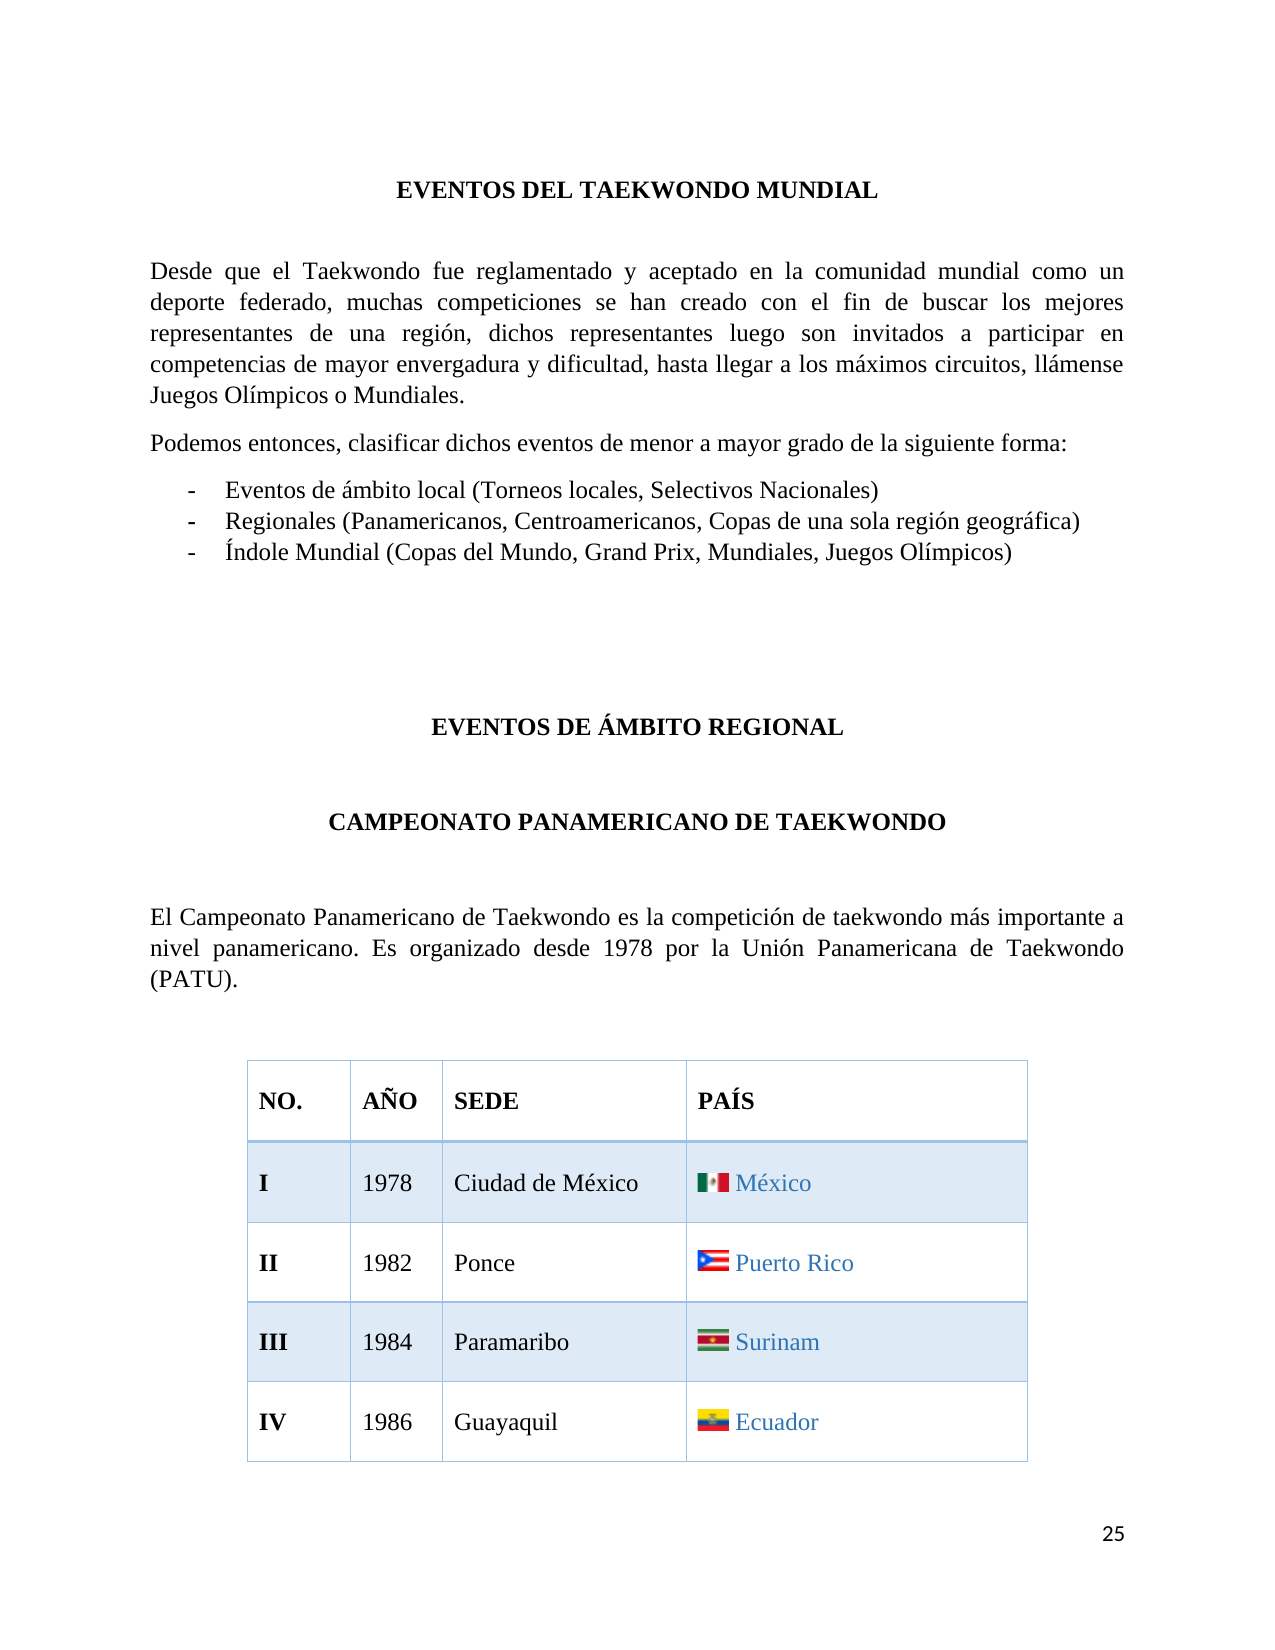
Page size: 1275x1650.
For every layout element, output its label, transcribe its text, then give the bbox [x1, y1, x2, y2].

table_cell I [248, 1143, 350, 1222]
table_cell Puerto Rico [687, 1223, 1027, 1301]
table_header AÑO [351, 1061, 442, 1140]
list Regionales (Panamericanos, Centroamericanos, Copas de una sola región geográfica) [187, 506, 1125, 535]
table_cell II [248, 1223, 350, 1301]
text EVENTOS DE ÁMBITO REGIONAL [150, 712, 1125, 740]
table_cell Ponce [443, 1223, 686, 1301]
table_cell Guayaquil [443, 1382, 686, 1461]
table_cell 1978 [351, 1143, 442, 1222]
table_cell Ciudad de México [443, 1143, 686, 1222]
table_cell Paramaribo [443, 1303, 686, 1381]
text Podemos entonces, clasificar dichos eventos de menor a mayor grado de la siguiente forma: [150, 428, 1125, 456]
table_header NO. [248, 1061, 350, 1140]
picture [697, 1329, 729, 1351]
table_cell III [249, 1304, 349, 1380]
table_header PAÍS [687, 1061, 1027, 1140]
table_cell 1986 [351, 1382, 442, 1461]
table_cell Surinam [687, 1303, 1027, 1381]
text Desde que el Taekwondo fue reglamentado y aceptado en la comunidad mundial como un deporte federado, muchas competiciones se han creado con el fin de buscar los mejores representantes de una región, dichos representantes luego son invitados a participar en competencias de mayor envergadura y dificultad, hasta llegar a los máximos circuitos, llámense Juegos Olímpicos o Mundiales. [150, 256, 1125, 409]
table_cell México [687, 1143, 1027, 1222]
picture [697, 1250, 729, 1271]
table_header SEDE [443, 1061, 686, 1140]
list Eventos de ámbito local (Torneos locales, Selectivos Nacionales) [187, 475, 1125, 504]
text CAMPEONATO PANAMERICANO DE TAEKWONDO [150, 807, 1125, 836]
table_cell IV [248, 1382, 350, 1461]
picture [697, 1409, 729, 1431]
text El Campeonato Panamericano de Taekwondo es la competición de taekwondo más importante a nivel panamericano. Es organizado desde 1978 por la Unión Panamericana de Taekwondo (PATU). [150, 902, 1125, 993]
picture [697, 1173, 729, 1192]
table_cell 1984 [351, 1303, 442, 1381]
list Índole Mundial (Copas del Mundo, Grand Prix, Mundiales, Juegos Olímpicos) [187, 537, 1125, 566]
table_cell Ecuador [687, 1382, 1027, 1461]
table_cell 1982 [351, 1223, 442, 1301]
text EVENTOS DEL TAEKWONDO MUNDIAL [150, 175, 1125, 204]
